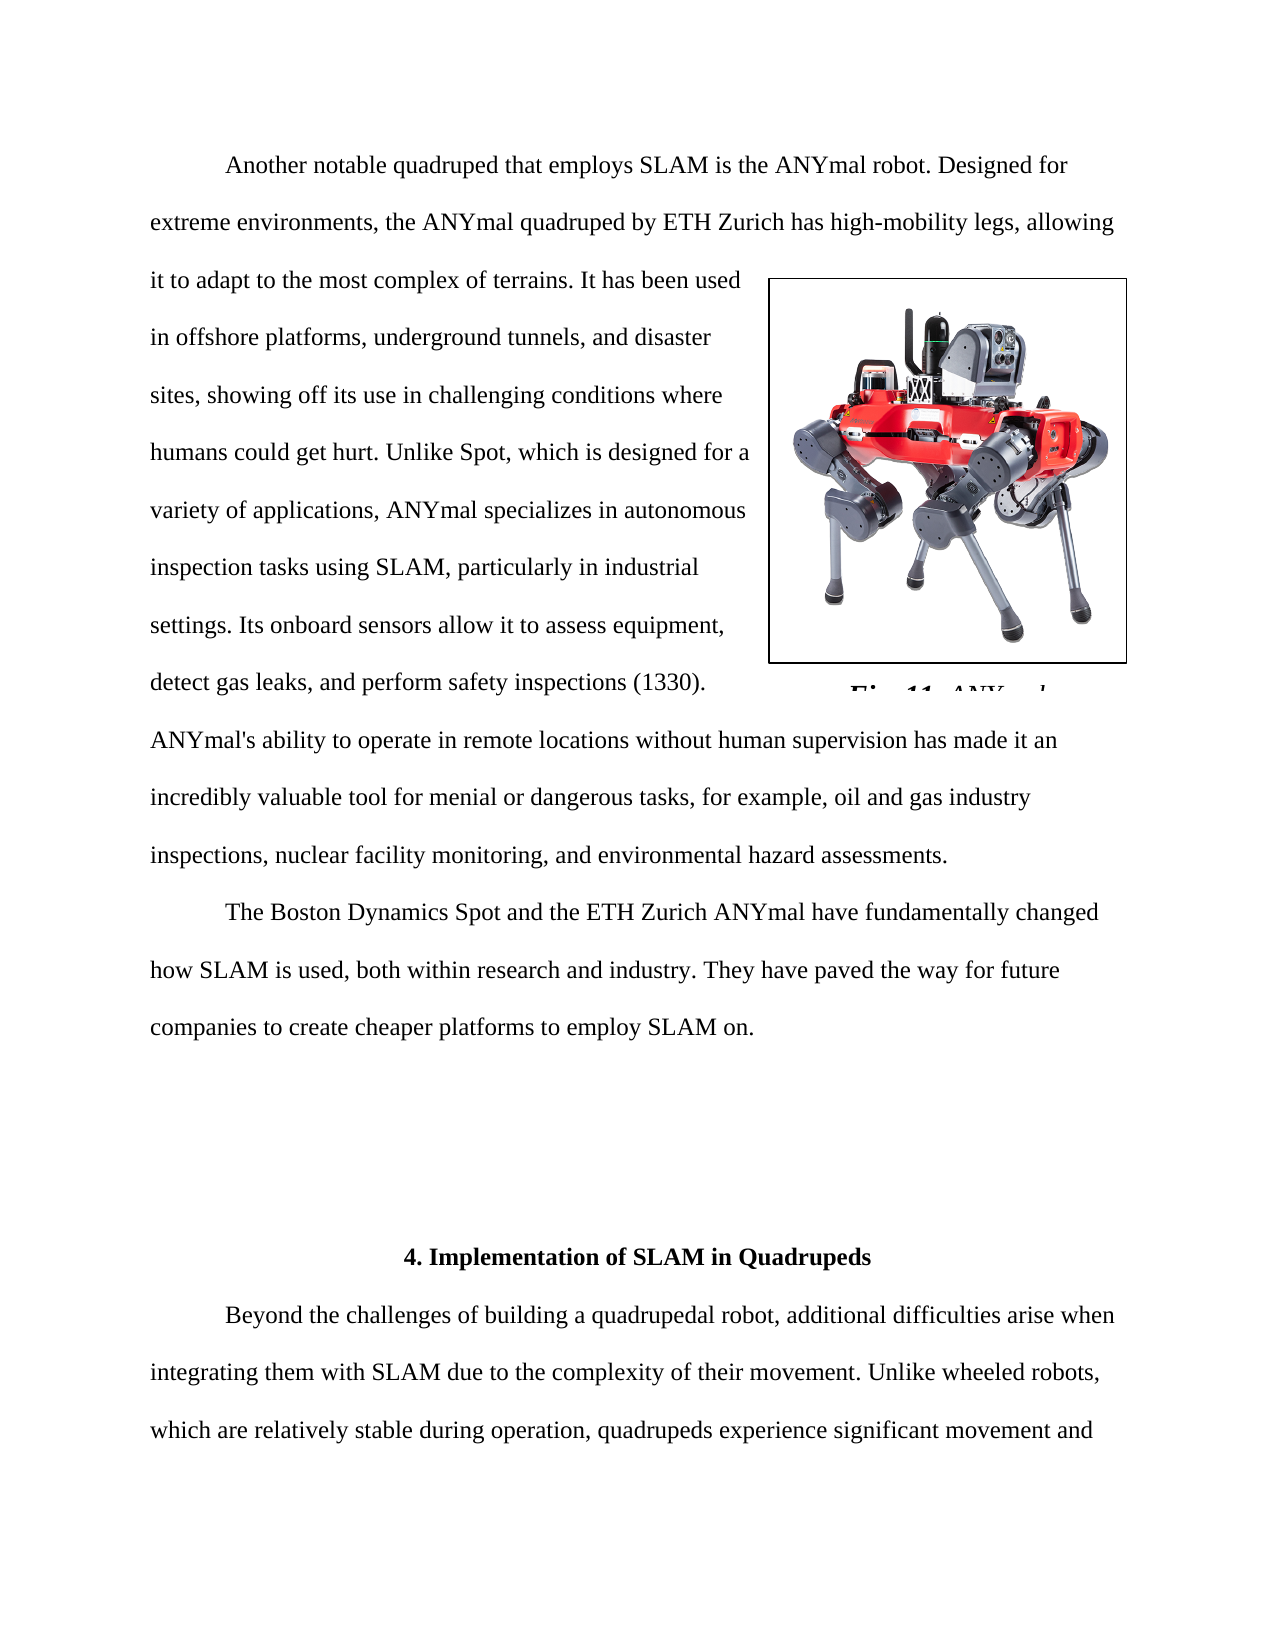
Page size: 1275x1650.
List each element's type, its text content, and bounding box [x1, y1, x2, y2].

text The Boston Dynamics Spot and the ETH Zurich ANYmal have fundamentally changed how SLAM is used, both within research and industry. They have paved the way for future companies to create cheaper platforms to employ SLAM on. [150, 897, 1125, 1041]
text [150, 1300, 1125, 1444]
picture [770, 279, 1126, 662]
text Another notable quadruped that employs SLAM is the ANYmal robot. Designed for extreme environments, the ANYmal quadruped by ETH Zurich has high-mobility legs, allowing it to adapt to the most complex of terrains. It has been used in offshore platforms, underground tunnels, and disaster sites, showing off its use in challenging conditions where humans could get hurt. Unlike Spot, which is designed for a variety of applications, ANYmal specializes in autonomous inspection tasks using SLAM, particularly in industrial settings. Its onboard sensors allow it to assess equipment, detect gas leaks, and perform safety inspections (1330). ANYmal's ability to operate in remote locations without human supervision has made it an incredibly valuable tool for menial or dangerous tasks, for example, oil and gas industry inspections, nuclear facility monitoring, and environmental hazard assessments. [150, 150, 1125, 869]
subtitle 4. Implementation of SLAM in Quadrupeds [150, 1242, 1125, 1271]
